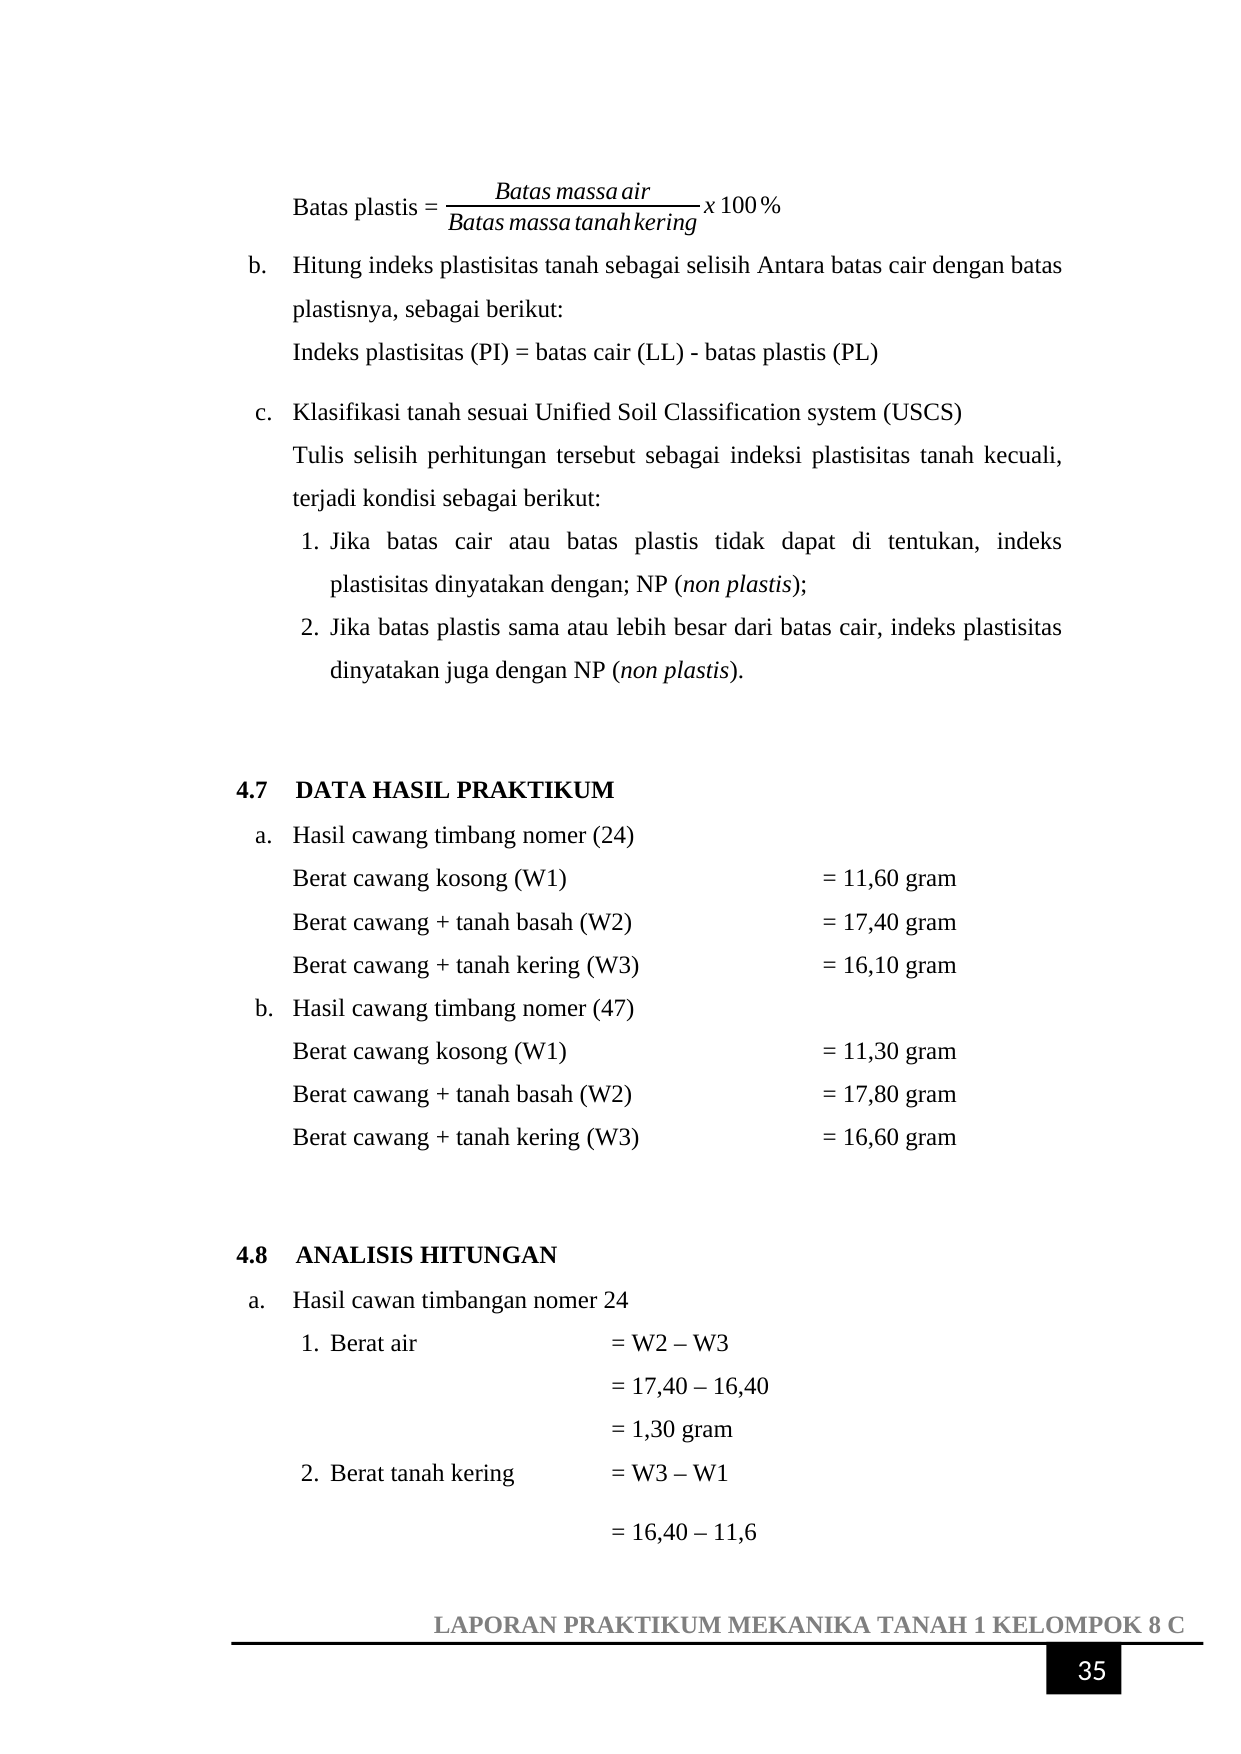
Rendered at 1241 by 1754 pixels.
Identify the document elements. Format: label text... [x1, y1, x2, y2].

list Berat cawang kosong (W1) = 11,60 gram [292, 863, 1063, 892]
list Hasil cawang timbang nomer (47) [255, 993, 1063, 1022]
list Berat cawang + tanah basah (W2) = 17,80 gram [292, 1079, 1063, 1108]
list Hasil cawan timbangan nomer 24 [248, 1285, 1063, 1314]
list Hasil cawang timbang nomer (24) [255, 820, 1063, 849]
list = 1,30 gram [565, 1414, 1063, 1443]
list = 17,40 – 16,40 [295, 1371, 1063, 1400]
list Klasifikasi tanah sesuai Unified Soil Classification system (USCS) [255, 397, 1063, 425]
text = 16,40 – 11,6 [295, 1517, 1063, 1546]
list Jika batas plastis sama atau lebih besar dari batas cair, indeks plastisitas dinyatakan juga dengan NP (non plastis). [301, 612, 1063, 684]
list Berat cawang kosong (W1) = 11,30 gram [292, 1036, 1063, 1065]
list Berat tanah kering = W3 – W1 [301, 1458, 1063, 1486]
list Berat cawang + tanah basah (W2) = 17,40 gram [292, 907, 1063, 935]
list Batas plastis = [292, 177, 1063, 236]
list Berat cawang + tanah kering (W3) = 16,60 gram [292, 1122, 1063, 1151]
list Jika batas cair atau batas plastis tidak dapat di tentukan, indeks plastisitas dinyatakan dengan; NP (non plastis); [301, 526, 1063, 598]
list Hitung indeks plastisitas tanah sebagai selisih Antara batas cair dengan batas plastisnya, sebagai berikut: [248, 251, 1063, 322]
list Berat cawang + tanah kering (W3) = 16,10 gram [292, 950, 1063, 978]
text Indeks plastisitas (PI) = batas cair (LL) - batas plastis (PL) [292, 337, 1063, 366]
subtitle ANALISIS HITUNGAN [236, 1240, 1063, 1268]
subtitle DATA HASIL PRAKTIKUM [236, 775, 1063, 804]
list Berat air = W2 – W3 [301, 1328, 1063, 1357]
list Tulis selisih perhitungan tersebut sebagai indeksi plastisitas tanah kecuali, terjadi kondisi sebagai berikut: [292, 440, 1063, 512]
